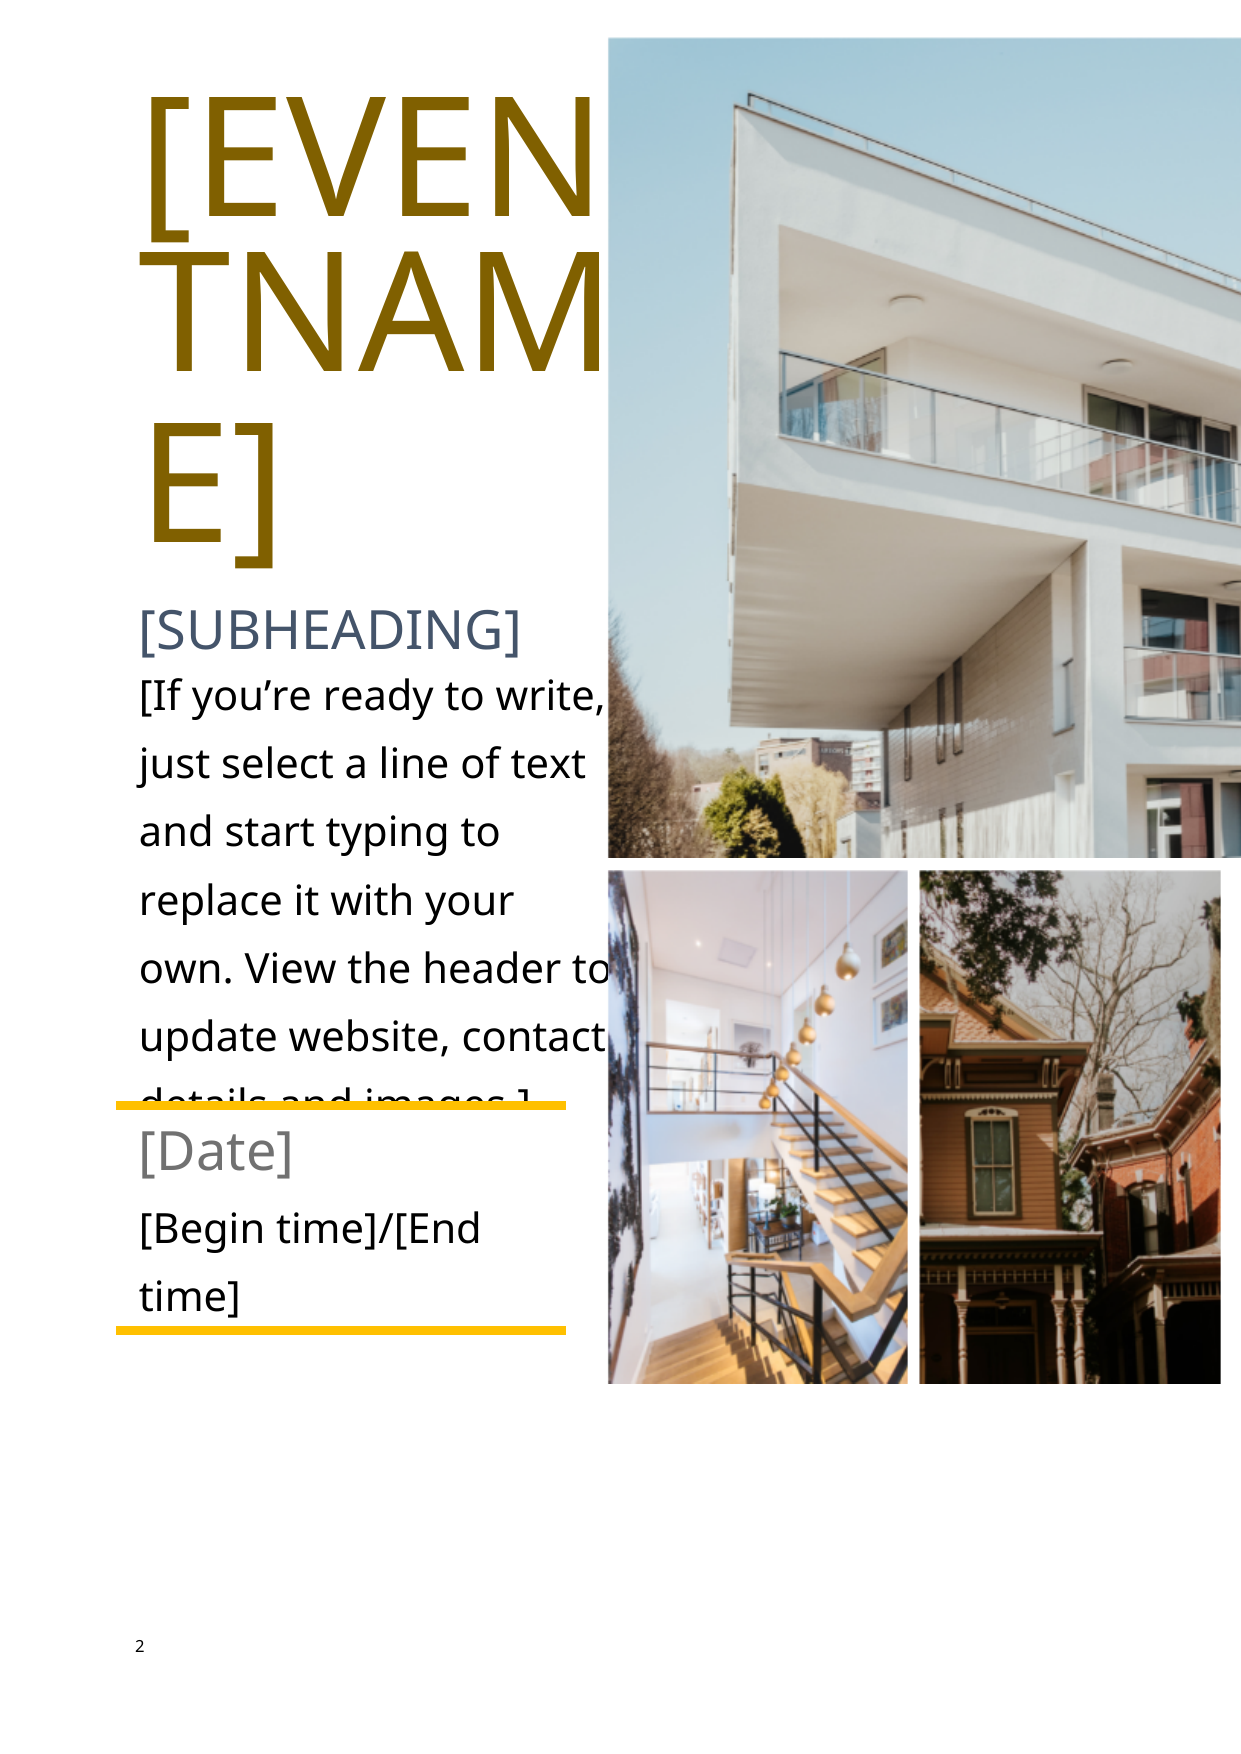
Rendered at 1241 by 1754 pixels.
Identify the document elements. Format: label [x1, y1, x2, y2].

table_cell [608, 858, 1221, 1402]
table_cell [116, 38, 607, 1402]
picture [919, 870, 1221, 1384]
picture [607, 37, 1241, 858]
picture [607, 870, 908, 1384]
